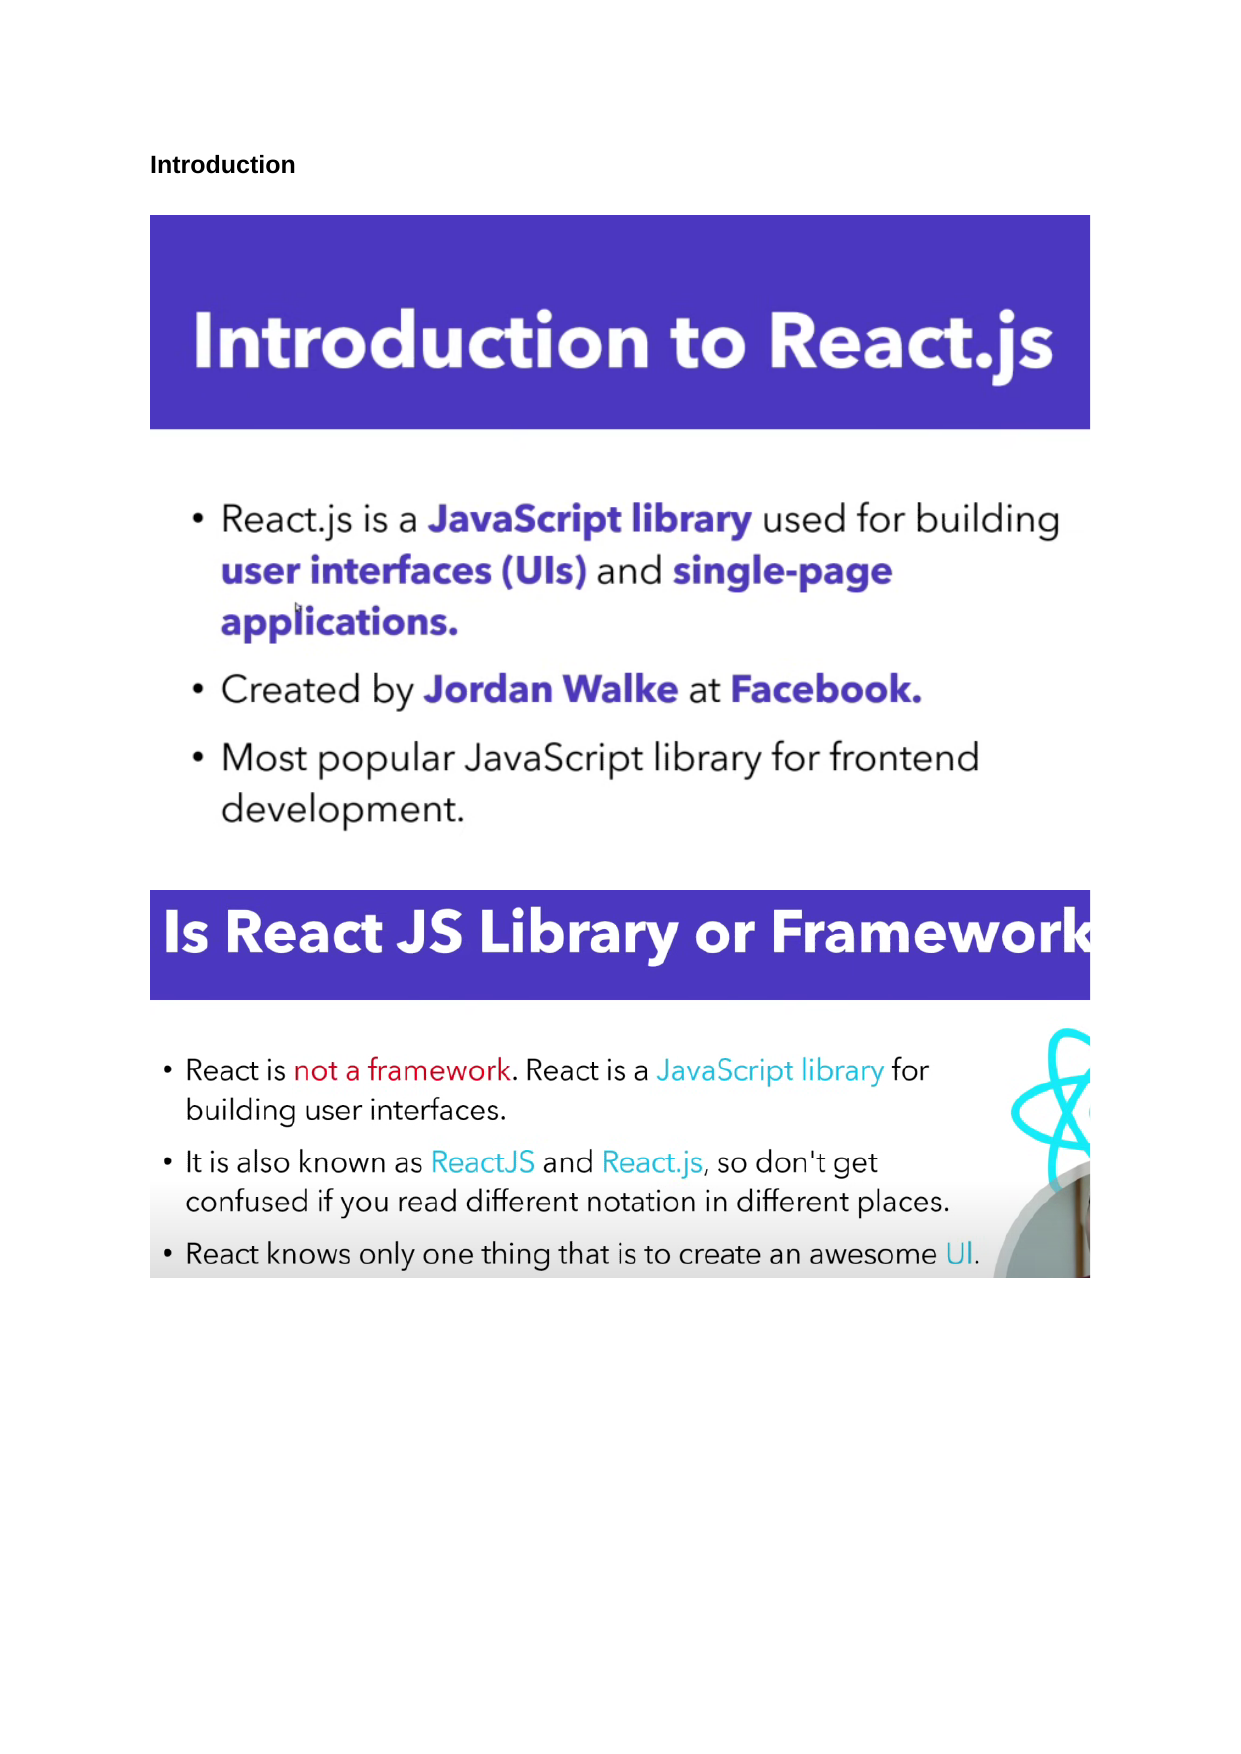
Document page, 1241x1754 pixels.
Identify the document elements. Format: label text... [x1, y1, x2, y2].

picture [150, 890, 1091, 1278]
picture [150, 215, 1091, 886]
title Introduction [150, 150, 1090, 179]
